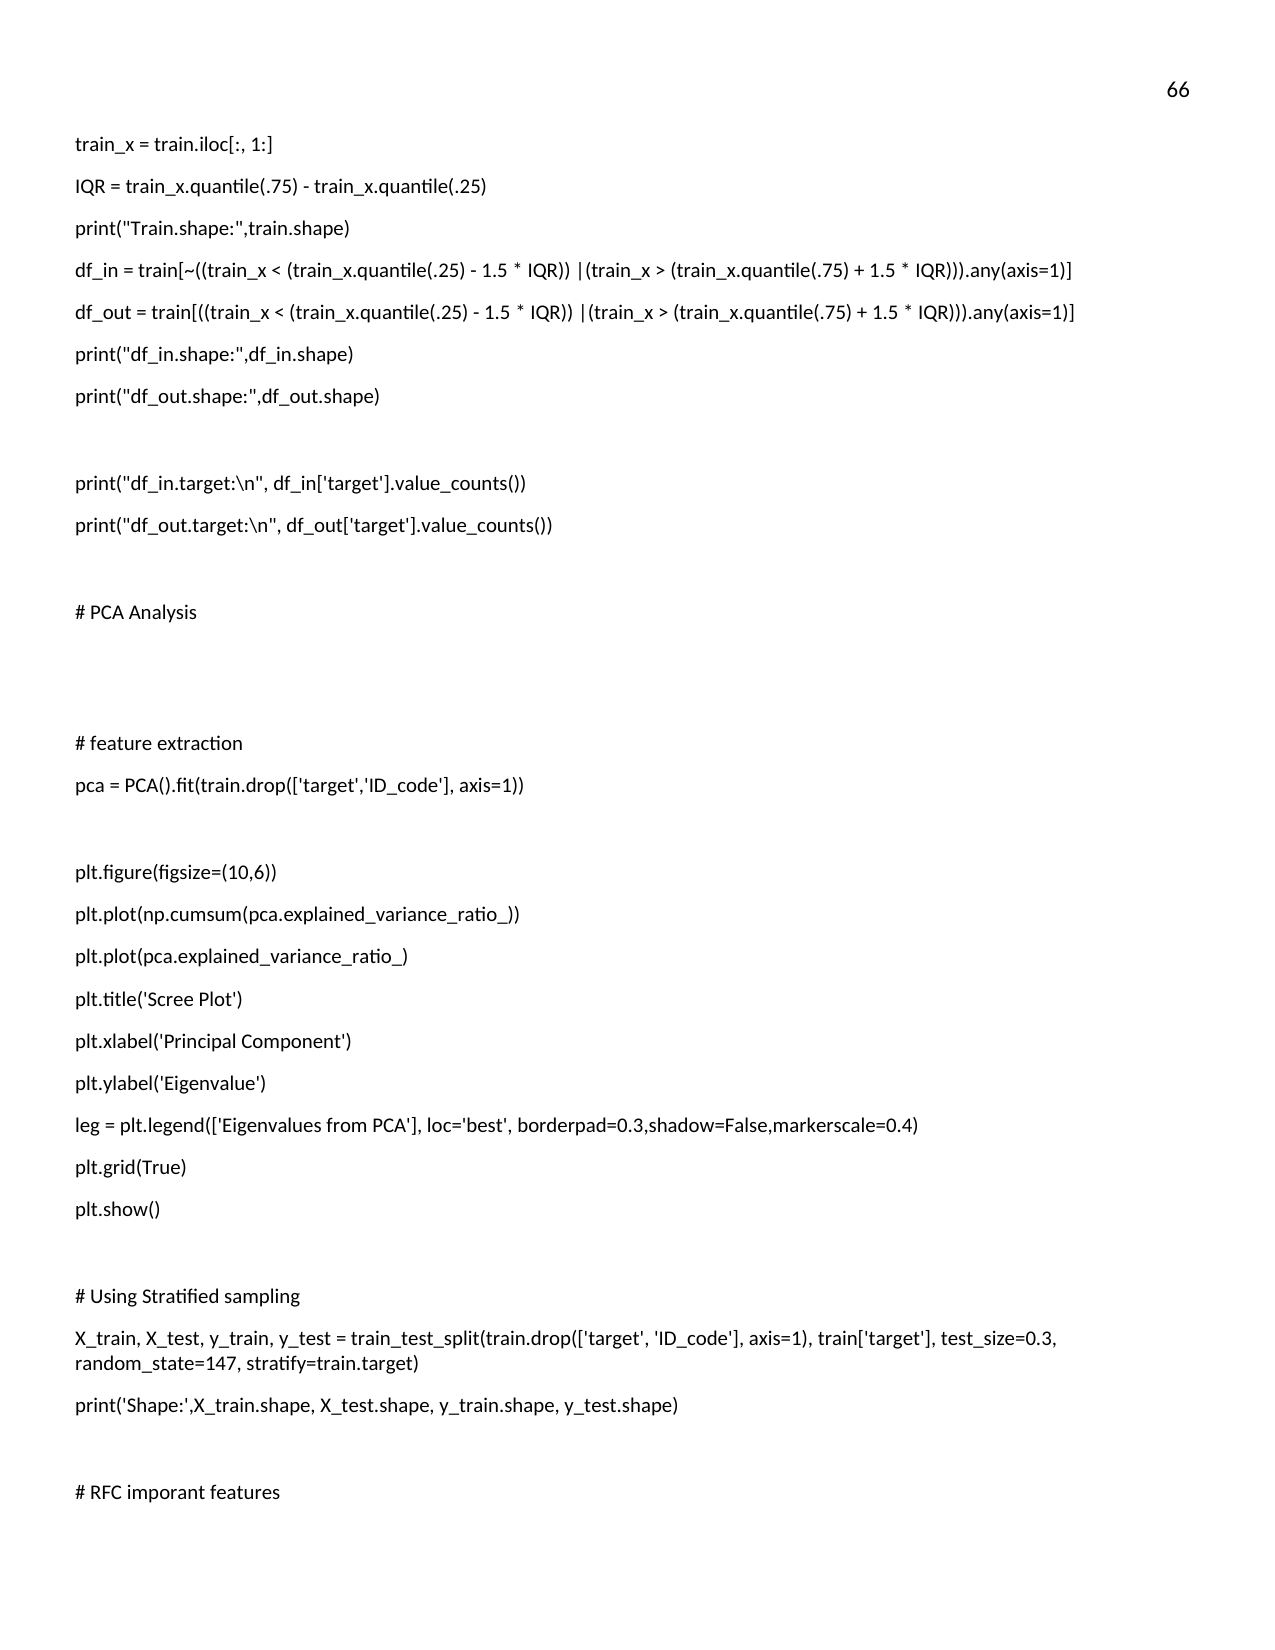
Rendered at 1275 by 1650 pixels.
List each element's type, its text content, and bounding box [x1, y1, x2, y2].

text # RFC imporant features [75, 1479, 1200, 1505]
text plt.ylabel('Eigenvalue') [75, 1070, 1200, 1095]
text plt.grid(True) [75, 1154, 1200, 1179]
text plt.figure(figsize=(10,6)) [75, 859, 1200, 885]
text train_x = train.iloc[:, 1:] [75, 131, 1200, 156]
text X_train, X_test, y_train, y_test = train_test_split(train.drop(['target', 'ID_code'], axis=1), train['target'], test_size=0.3, random_state=147, stratify=train.target) [75, 1325, 1200, 1376]
text print("df_out.target:\n", df_out['target'].value_counts()) [75, 512, 1200, 538]
text # Using Stratified sampling [75, 1283, 1200, 1308]
text print('Shape:',X_train.shape, X_test.shape, y_train.shape, y_test.shape) [75, 1392, 1200, 1418]
text print("Train.shape:",train.shape) [75, 215, 1200, 241]
text plt.plot(pca.explained_variance_ratio_) [75, 944, 1200, 969]
text df_in = train[~((train_x < (train_x.quantile(.25) - 1.5 * IQR)) |(train_x > (train_x.quantile(.75) + 1.5 * IQR))).any(axis=1)] [75, 257, 1200, 283]
text # feature extraction [75, 731, 1200, 756]
text df_out = train[((train_x < (train_x.quantile(.25) - 1.5 * IQR)) |(train_x > (train_x.quantile(.75) + 1.5 * IQR))).any(axis=1)] [75, 299, 1200, 325]
text pca = PCA().fit(train.drop(['target','ID_code'], axis=1)) [75, 773, 1200, 798]
text print("df_out.shape:",df_out.shape) [75, 383, 1200, 409]
text plt.xlabel('Principal Component') [75, 1028, 1200, 1053]
text leg = plt.legend(['Eigenvalues from PCA'], loc='best', borderpad=0.3,shadow=False,markerscale=0.4) [75, 1112, 1200, 1137]
text plt.show() [75, 1196, 1200, 1222]
text # PCA Analysis [75, 599, 1200, 624]
text plt.title('Scree Plot') [75, 986, 1200, 1011]
text print("df_in.shape:",df_in.shape) [75, 341, 1200, 367]
text plt.plot(np.cumsum(pca.explained_variance_ratio_)) [75, 902, 1200, 927]
text IQR = train_x.quantile(.75) - train_x.quantile(.25) [75, 173, 1200, 198]
text print("df_in.target:\n", df_in['target'].value_counts()) [75, 470, 1200, 496]
